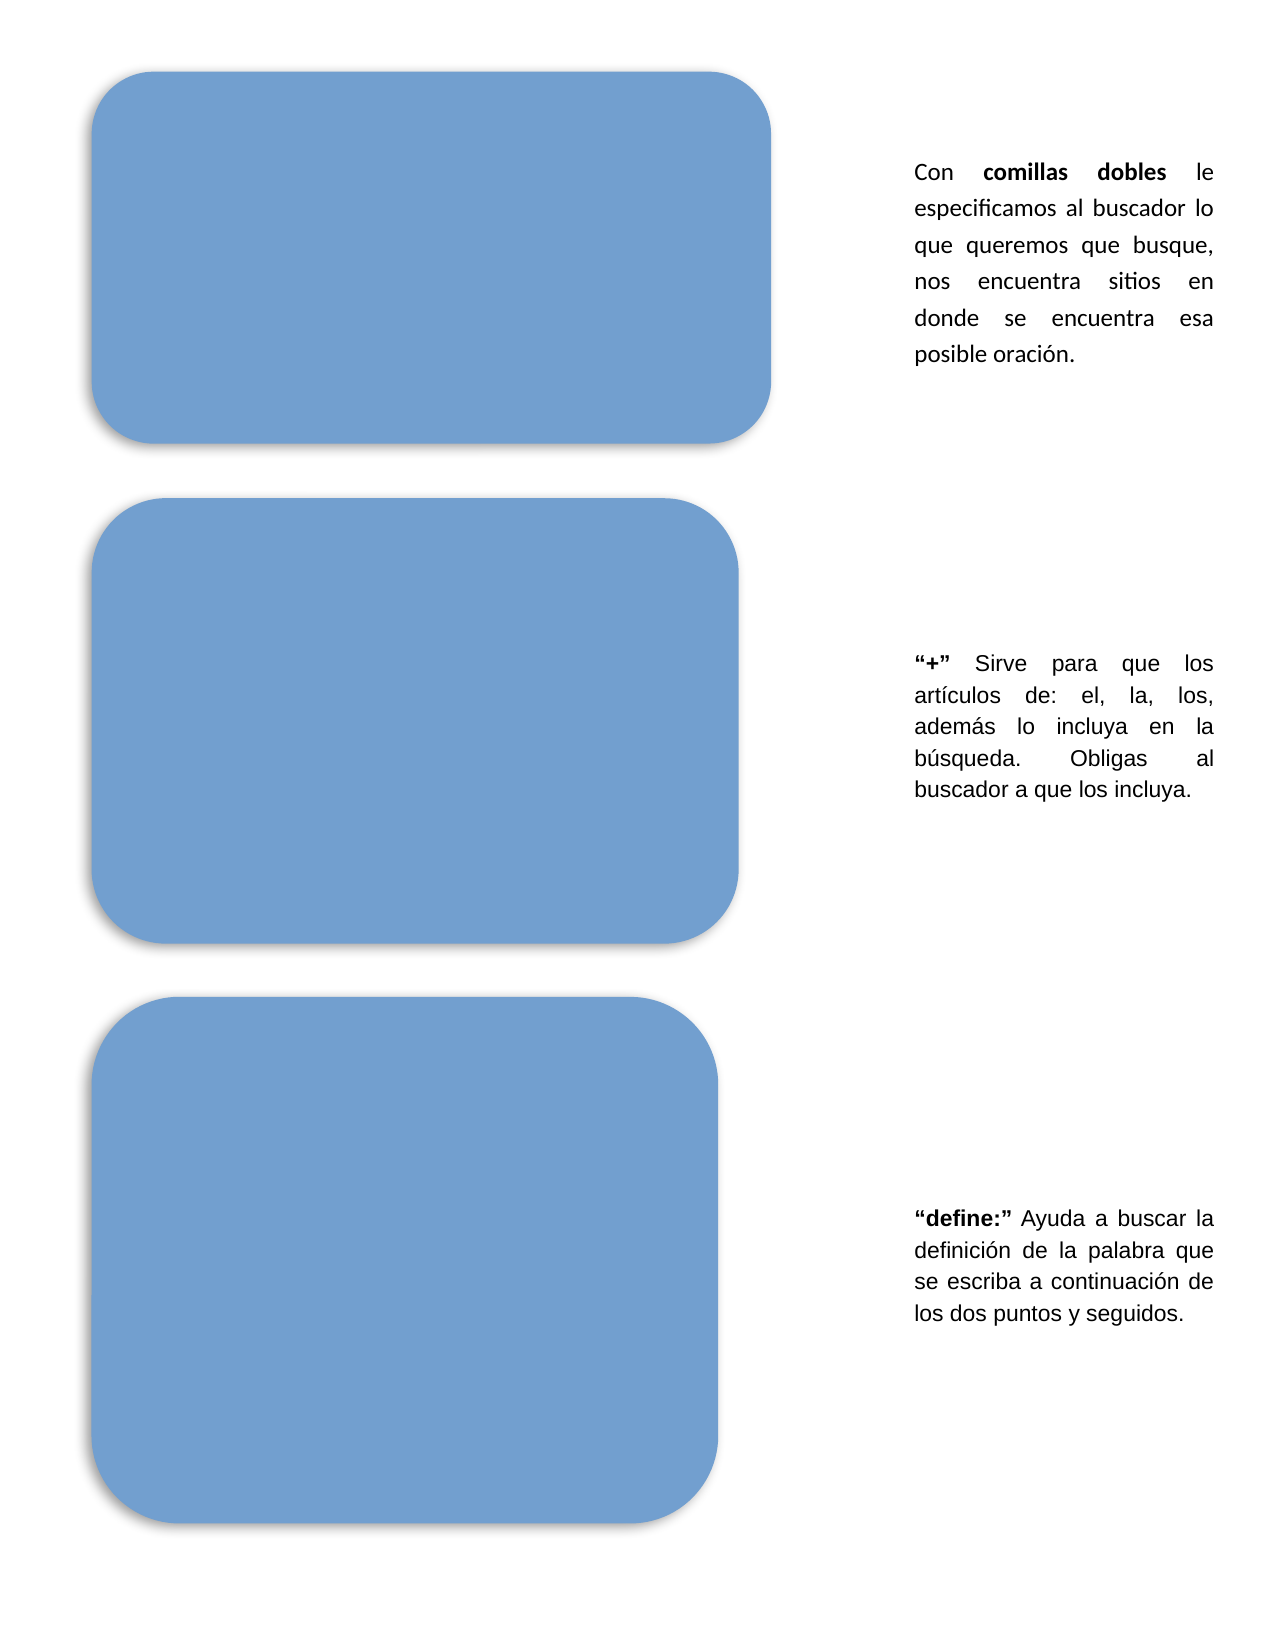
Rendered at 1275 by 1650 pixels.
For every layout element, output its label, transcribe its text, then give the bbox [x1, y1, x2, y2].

table_cell “define:” Ayuda a buscar la definición de la palabra que se escriba a continuación de los dos puntos y seguidos. [903, 988, 1225, 1564]
table_cell [59, 988, 903, 1564]
table_cell “+” Sirve para que los artículos de: el, la, los, además lo incluya en la búsqueda. Obligas al buscador a que los incluya. [903, 486, 1225, 987]
table_cell [59, 486, 903, 987]
table_cell Con comillas dobles le especificamos al buscador lo que queremos que busque, nos encuentra sitios en donde se encuentra esa posible oración. [903, 59, 1225, 486]
table_cell [59, 59, 903, 486]
